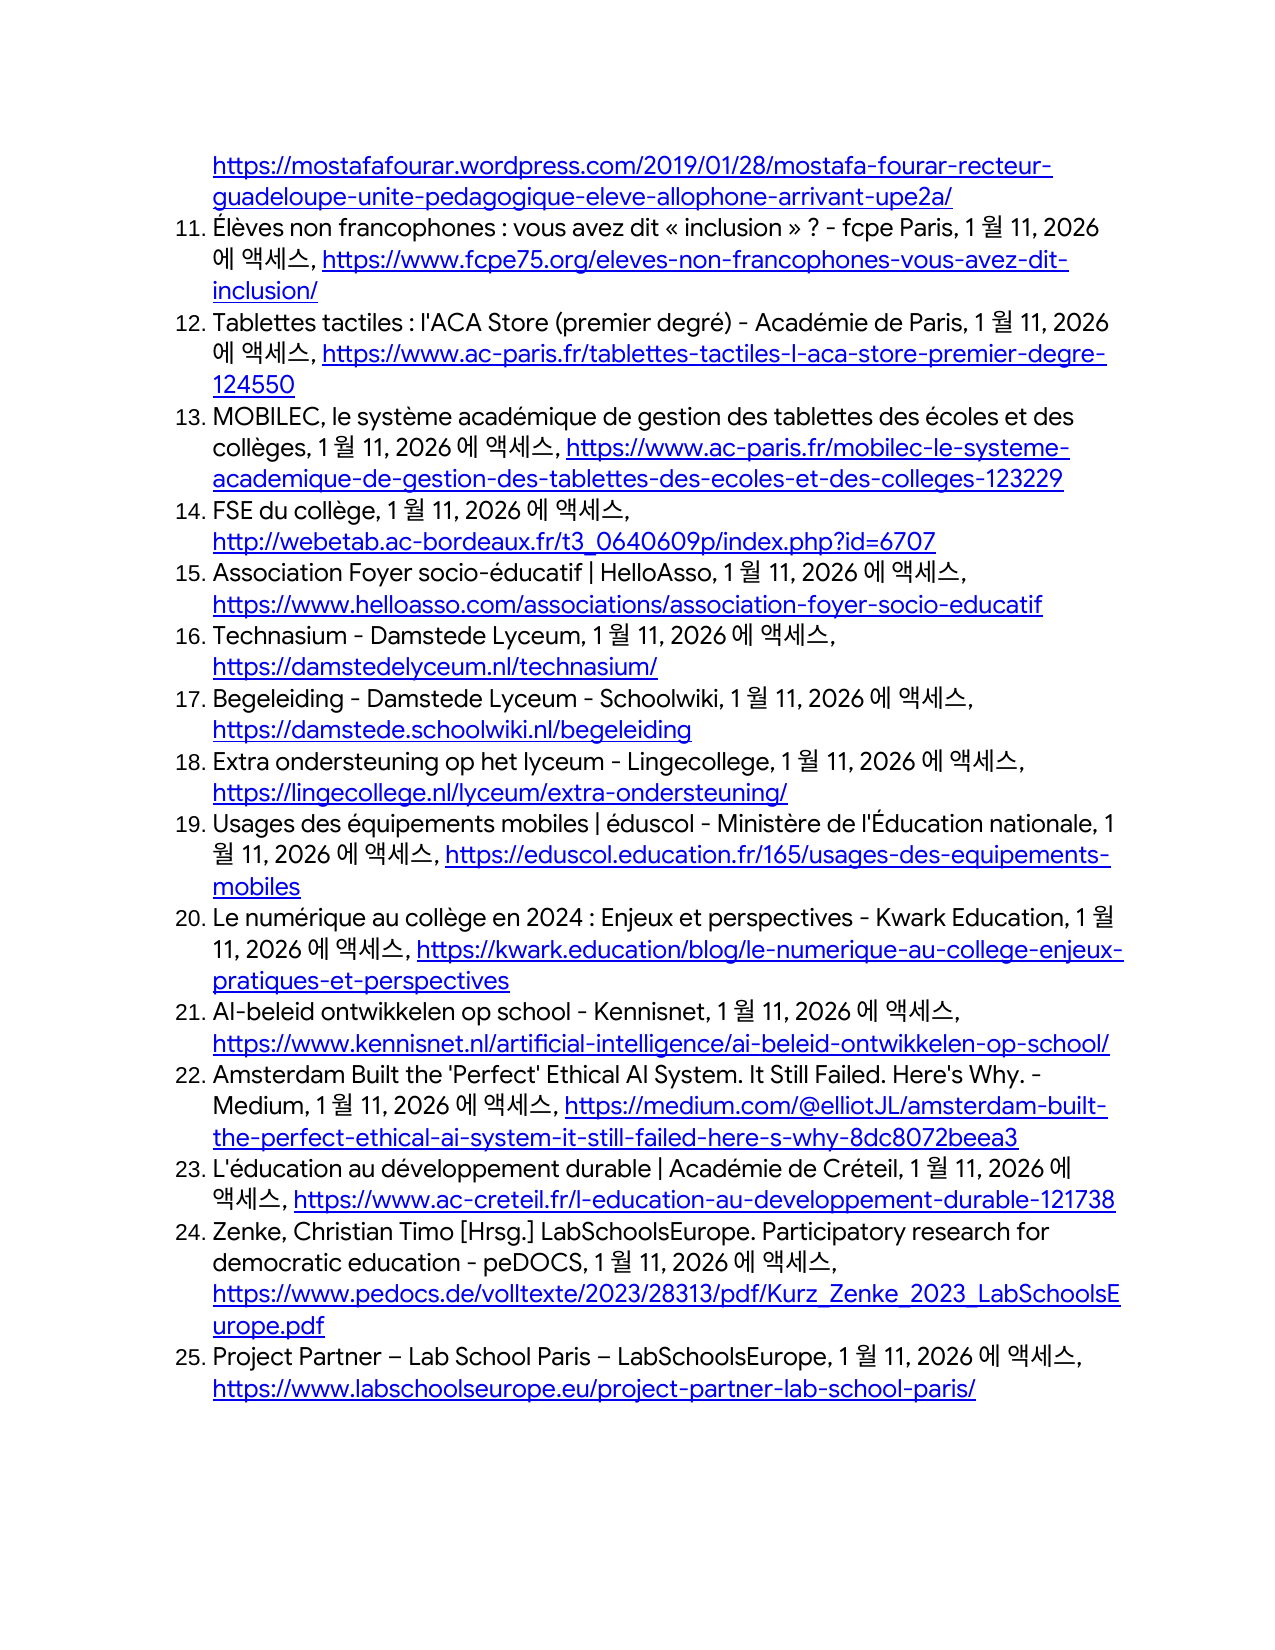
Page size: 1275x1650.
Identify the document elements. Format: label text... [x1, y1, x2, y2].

list FSE du collège, 1월 11, 2026에 액세스, http://webetab.ac-bordeaux.fr/t3_0640609p/index.php?id=6707 [175, 495, 1125, 558]
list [175, 150, 1125, 213]
list Technasium - Damstede Lyceum, 1월 11, 2026에 액세스, https://damstedelyceum.nl/technasium/ [175, 620, 1125, 683]
list Élèves non francophones : vous avez dit « inclusion » ? - fcpe Paris, 1월 11, 2026에 액세스, https://www.fcpe75.org/eleves-non-francophones-vous-avez-dit-inclusion/ [175, 213, 1125, 307]
list L'éducation au développement durable | Académie de Créteil, 1월 11, 2026에 액세스, https://www.ac-creteil.fr/l-education-au-developpement-durable-121738 [175, 1153, 1125, 1216]
list Project Partner – Lab School Paris – LabSchoolsEurope, 1월 11, 2026에 액세스, https://www.labschoolseurope.eu/project-partner-lab-school-paris/ [175, 1341, 1125, 1404]
list Amsterdam Built the 'Perfect' Ethical AI System. It Still Failed. Here's Why. - Medium, 1월 11, 2026에 액세스, https://medium.com/@elliotJL/amsterdam-built-the-perfect-ethical-ai-system-it-still-failed-here-s-why-8dc8072beea3 [175, 1059, 1125, 1153]
list Association Foyer socio-éducatif | HelloAsso, 1월 11, 2026에 액세스, https://www.helloasso.com/associations/association-foyer-socio-educatif [175, 558, 1125, 620]
list AI-beleid ontwikkelen op school - Kennisnet, 1월 11, 2026에 액세스, https://www.kennisnet.nl/artificial-intelligence/ai-beleid-ontwikkelen-op-school/ [175, 997, 1125, 1059]
list Le numérique au collège en 2024 : Enjeux et perspectives - Kwark Education, 1월 11, 2026에 액세스, https://kwark.education/blog/le-numerique-au-college-enjeux-pratiques-et-perspectives [175, 902, 1125, 997]
list Zenke, Christian Timo [Hrsg.] LabSchoolsEurope. Participatory research for democratic education - peDOCS, 1월 11, 2026에 액세스, https://www.pedocs.de/volltexte/2023/28313/pdf/Kurz_Zenke_2023_LabSchoolsEurope.pdf [175, 1216, 1125, 1341]
list Extra ondersteuning op het lyceum - Lingecollege, 1월 11, 2026에 액세스, https://lingecollege.nl/lyceum/extra-ondersteuning/ [175, 746, 1125, 808]
list MOBILEC, le système académique de gestion des tablettes des écoles et des collèges, 1월 11, 2026에 액세스, https://www.ac-paris.fr/mobilec-le-systeme-academique-de-gestion-des-tablettes-des-ecoles-et-des-colleges-123229 [175, 401, 1125, 495]
list Tablettes tactiles : l'ACA Store (premier degré) - Académie de Paris, 1월 11, 2026에 액세스, https://www.ac-paris.fr/tablettes-tactiles-l-aca-store-premier-degre-124550 [175, 307, 1125, 401]
list Begeleiding - Damstede Lyceum - Schoolwiki, 1월 11, 2026에 액세스, https://damstede.schoolwiki.nl/begeleiding [175, 683, 1125, 746]
list Usages des équipements mobiles | éduscol - Ministère de l'Éducation nationale, 1월 11, 2026에 액세스, https://eduscol.education.fr/165/usages-des-equipements-mobiles [175, 808, 1125, 902]
